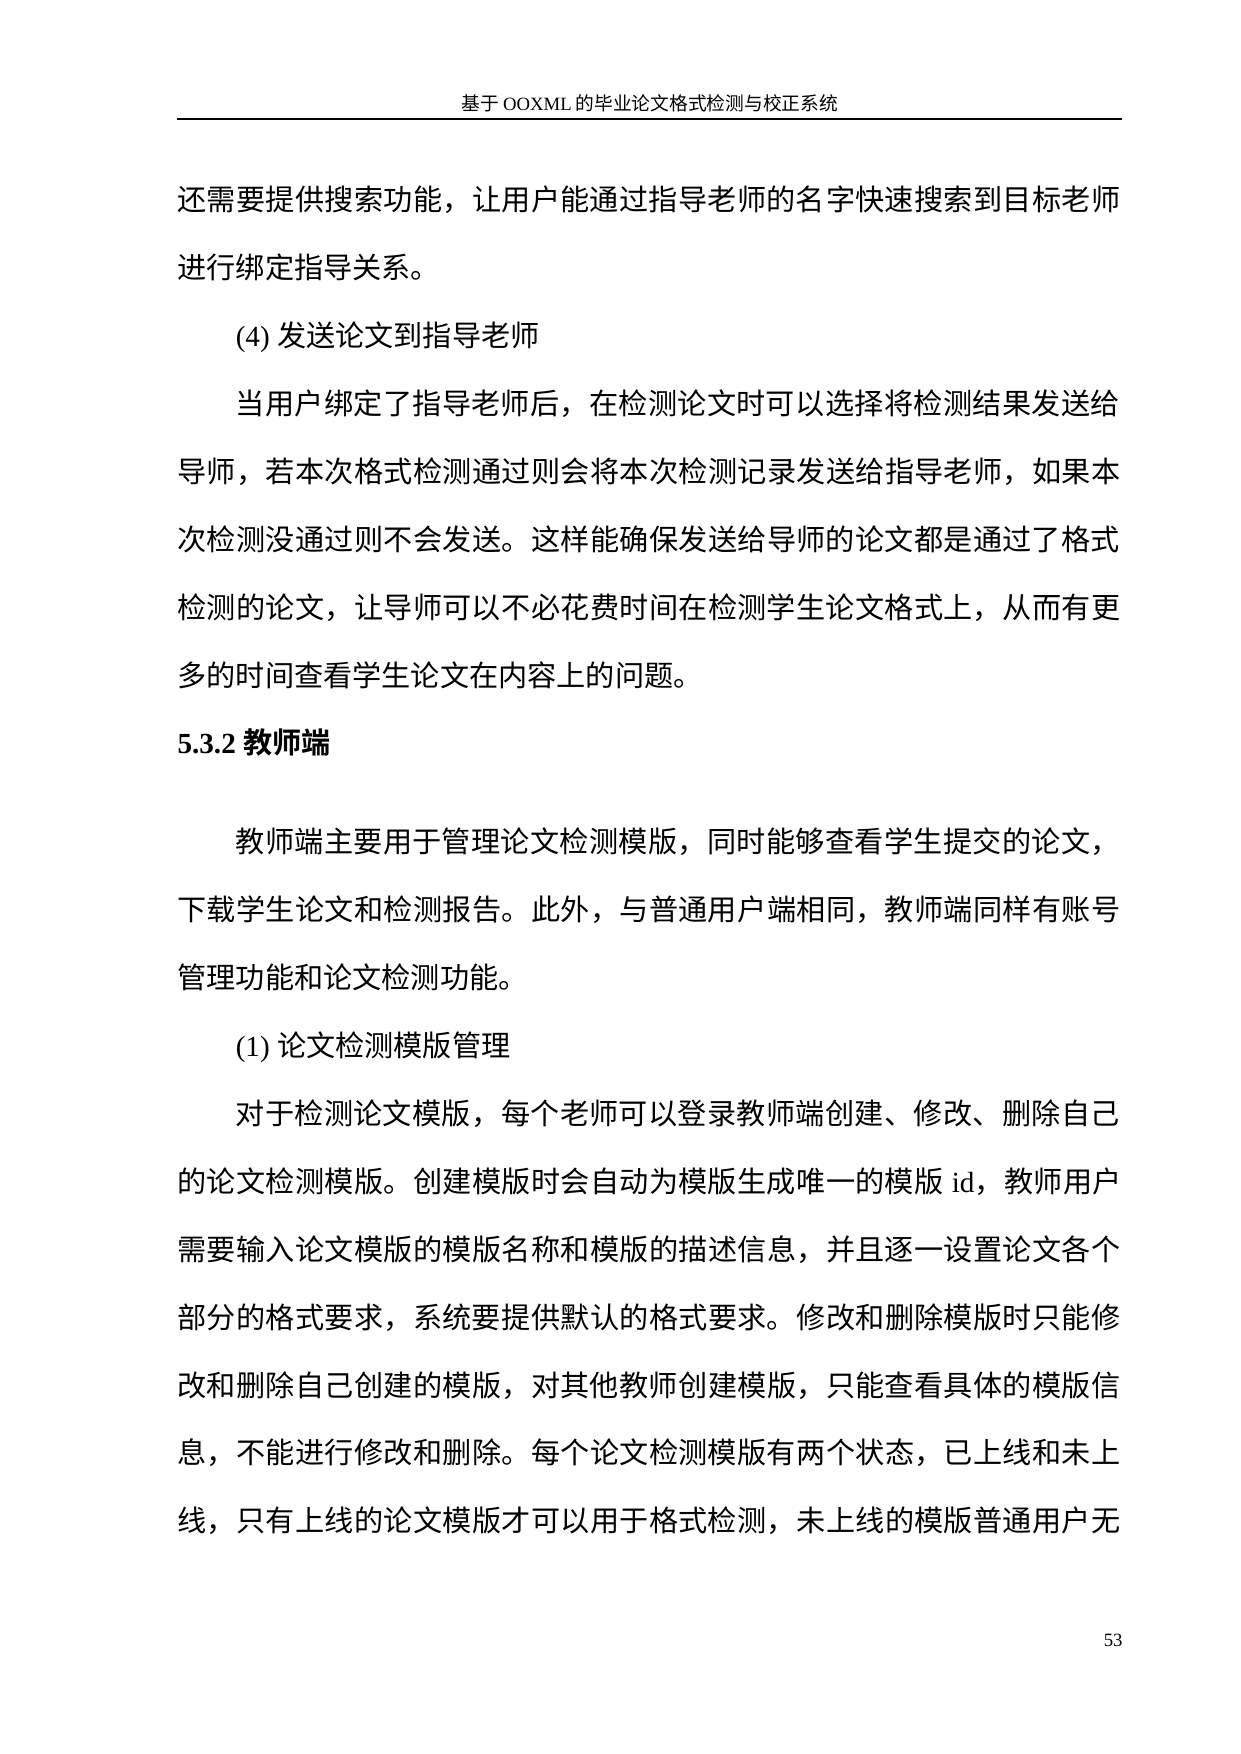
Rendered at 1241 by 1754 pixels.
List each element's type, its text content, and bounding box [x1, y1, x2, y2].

text 本模块要为用户提供绑定指导老师的功能，首先要为普通用户端加载教师账号信息，为用户提供选择列表。同时，为了方便用户绑定指导老师，还需要提供搜索功能，让用户能通过指导老师的名字快速搜索到目标老师进行绑定指导关系。 [177, 164, 1122, 300]
text 当用户绑定了指导老师后，在检测论文时可以选择将检测结果发送给导师，若本次格式检测通过则会将本次检测记录发送给指导老师，如果本次检测没通过则不会发送。这样能确保发送给导师的论文都是通过了格式检测的论文，让导师可以不必花费时间在检测学生论文格式上，从而有更多的时间查看学生论文在内容上的问题。 [177, 368, 1122, 707]
list 论文检测模版管理 [177, 1010, 1122, 1078]
text 教师端主要用于管理论文检测模版，同时能够查看学生提交的论文，下载学生论文和检测报告。此外，与普通用户端相同，教师端同样有账号管理功能和论文检测功能。 [177, 806, 1122, 1010]
list 发送论文到指导老师 [177, 300, 1122, 368]
subtitle 教师端 [177, 707, 1122, 775]
